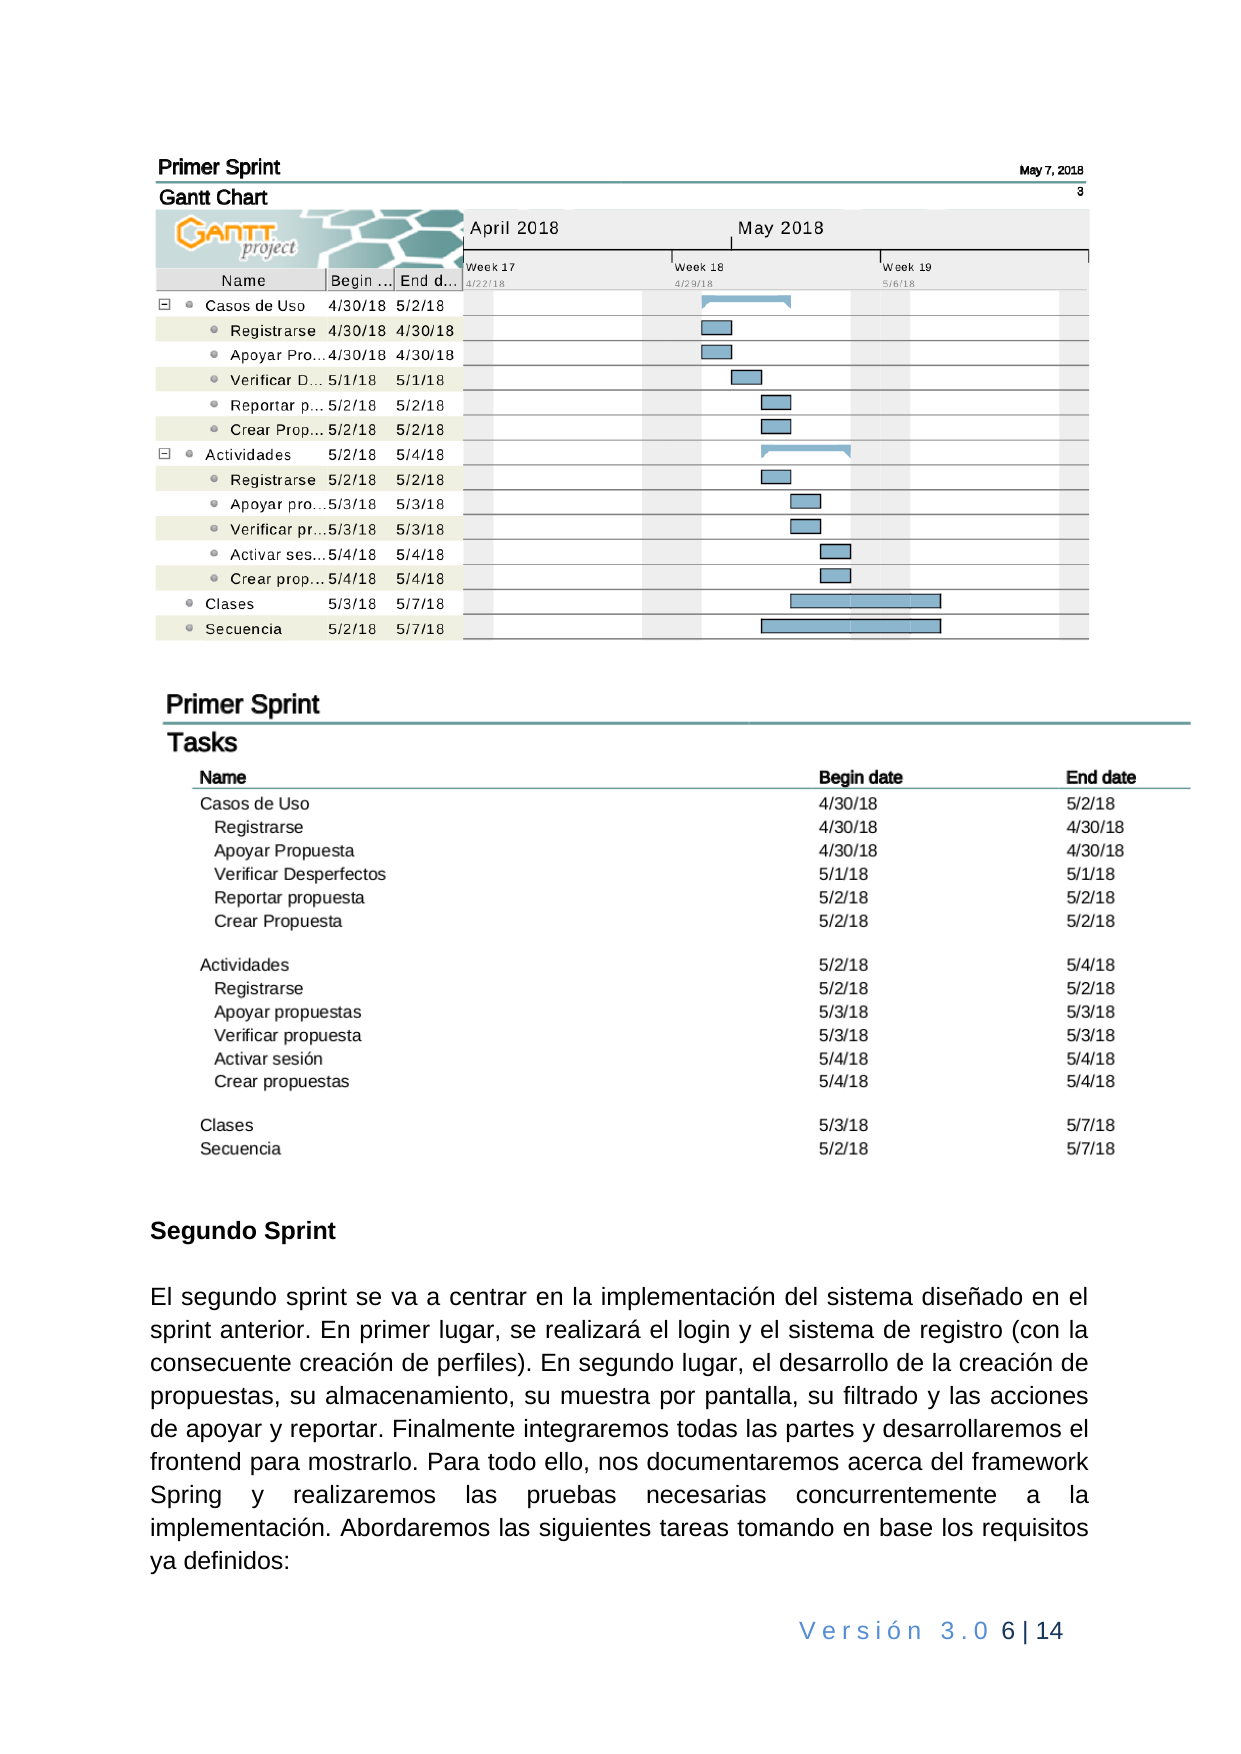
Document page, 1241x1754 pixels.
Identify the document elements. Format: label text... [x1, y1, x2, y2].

picture [150, 150, 1091, 650]
picture [150, 686, 1191, 1179]
text El segundo sprint se va a centrar en la implementación del sistema diseñado en el sprint anterior. En primer lugar, se realizará el login y el sistema de registro (con la consecuente creación de perfiles). En segundo lugar, el desarrollo de la creación de propuestas, su almacenamiento, su muestra por pantalla, su filtrado y las acciones de apoyar y reportar. Finalmente integraremos todas las partes y desarrollaremos el frontend para mostrarlo. Para todo ello, nos documentaremos acerca del framework Spring y realizaremos las pruebas necesarias concurrentemente a la implementación. Abordaremos las siguientes tareas tomando en base los requisitos ya definidos: [150, 1282, 1090, 1574]
text Segundo Sprint [150, 1216, 1090, 1244]
